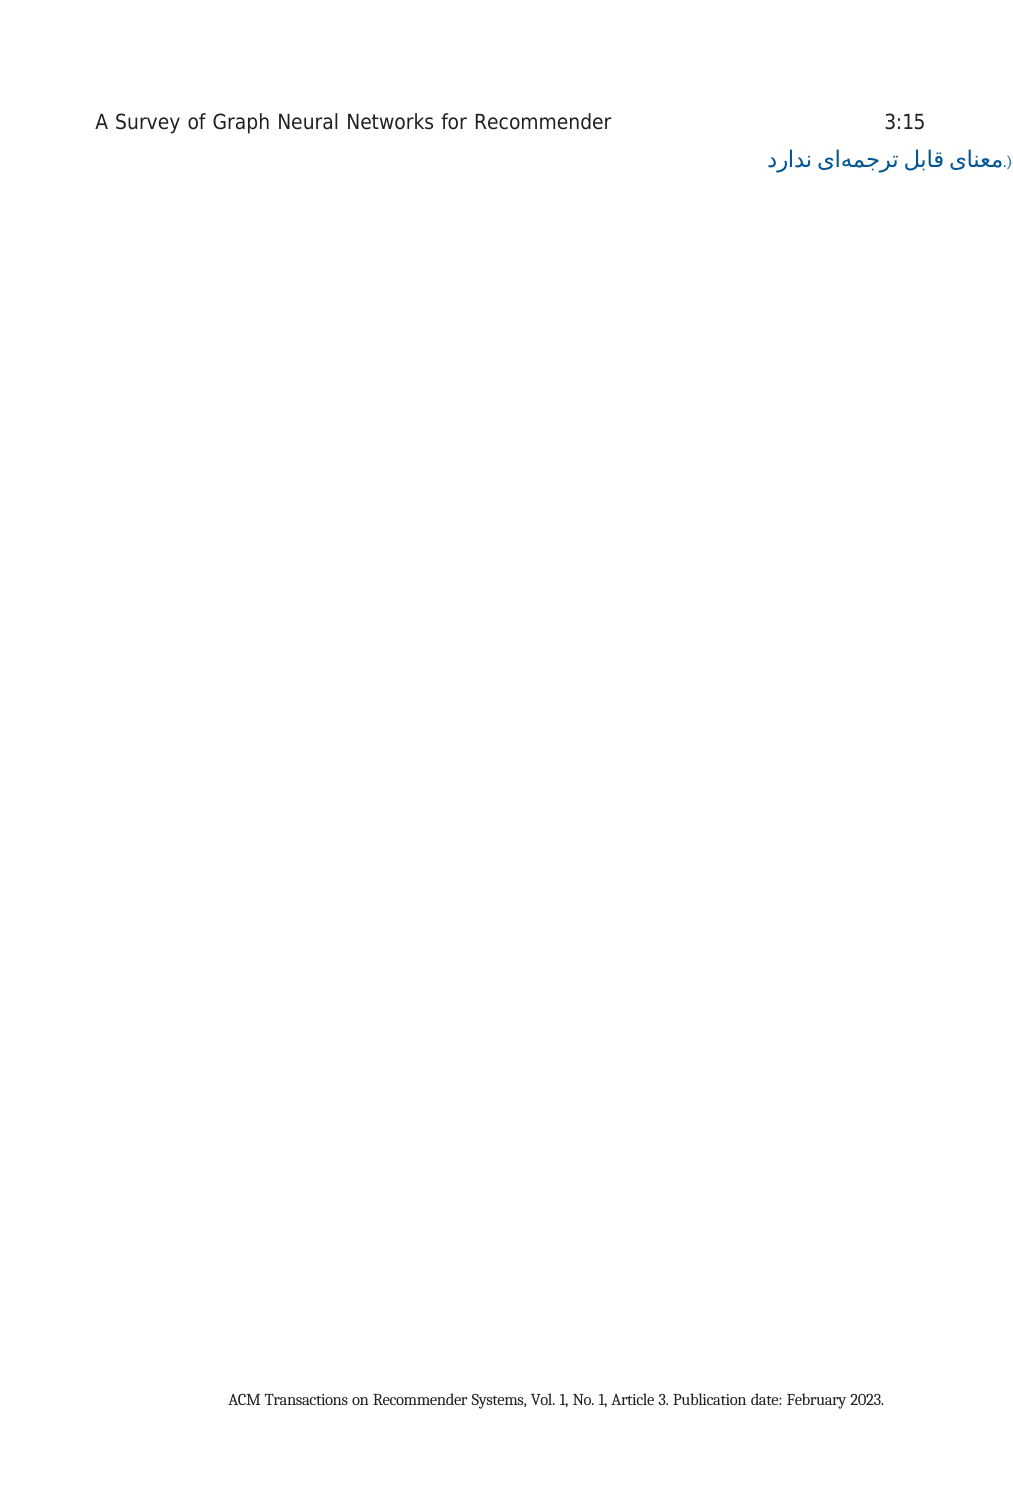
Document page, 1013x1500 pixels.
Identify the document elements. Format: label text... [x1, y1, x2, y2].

text پ https://snap.stanford.edu/data/loc-gowalla.html . (این عبارت به نظر مجموعه‌ای تصادفی از حروف و اعداد است و معنای قابل ترجمه‌ای ندارد.) [95, 150, 1012, 171]
